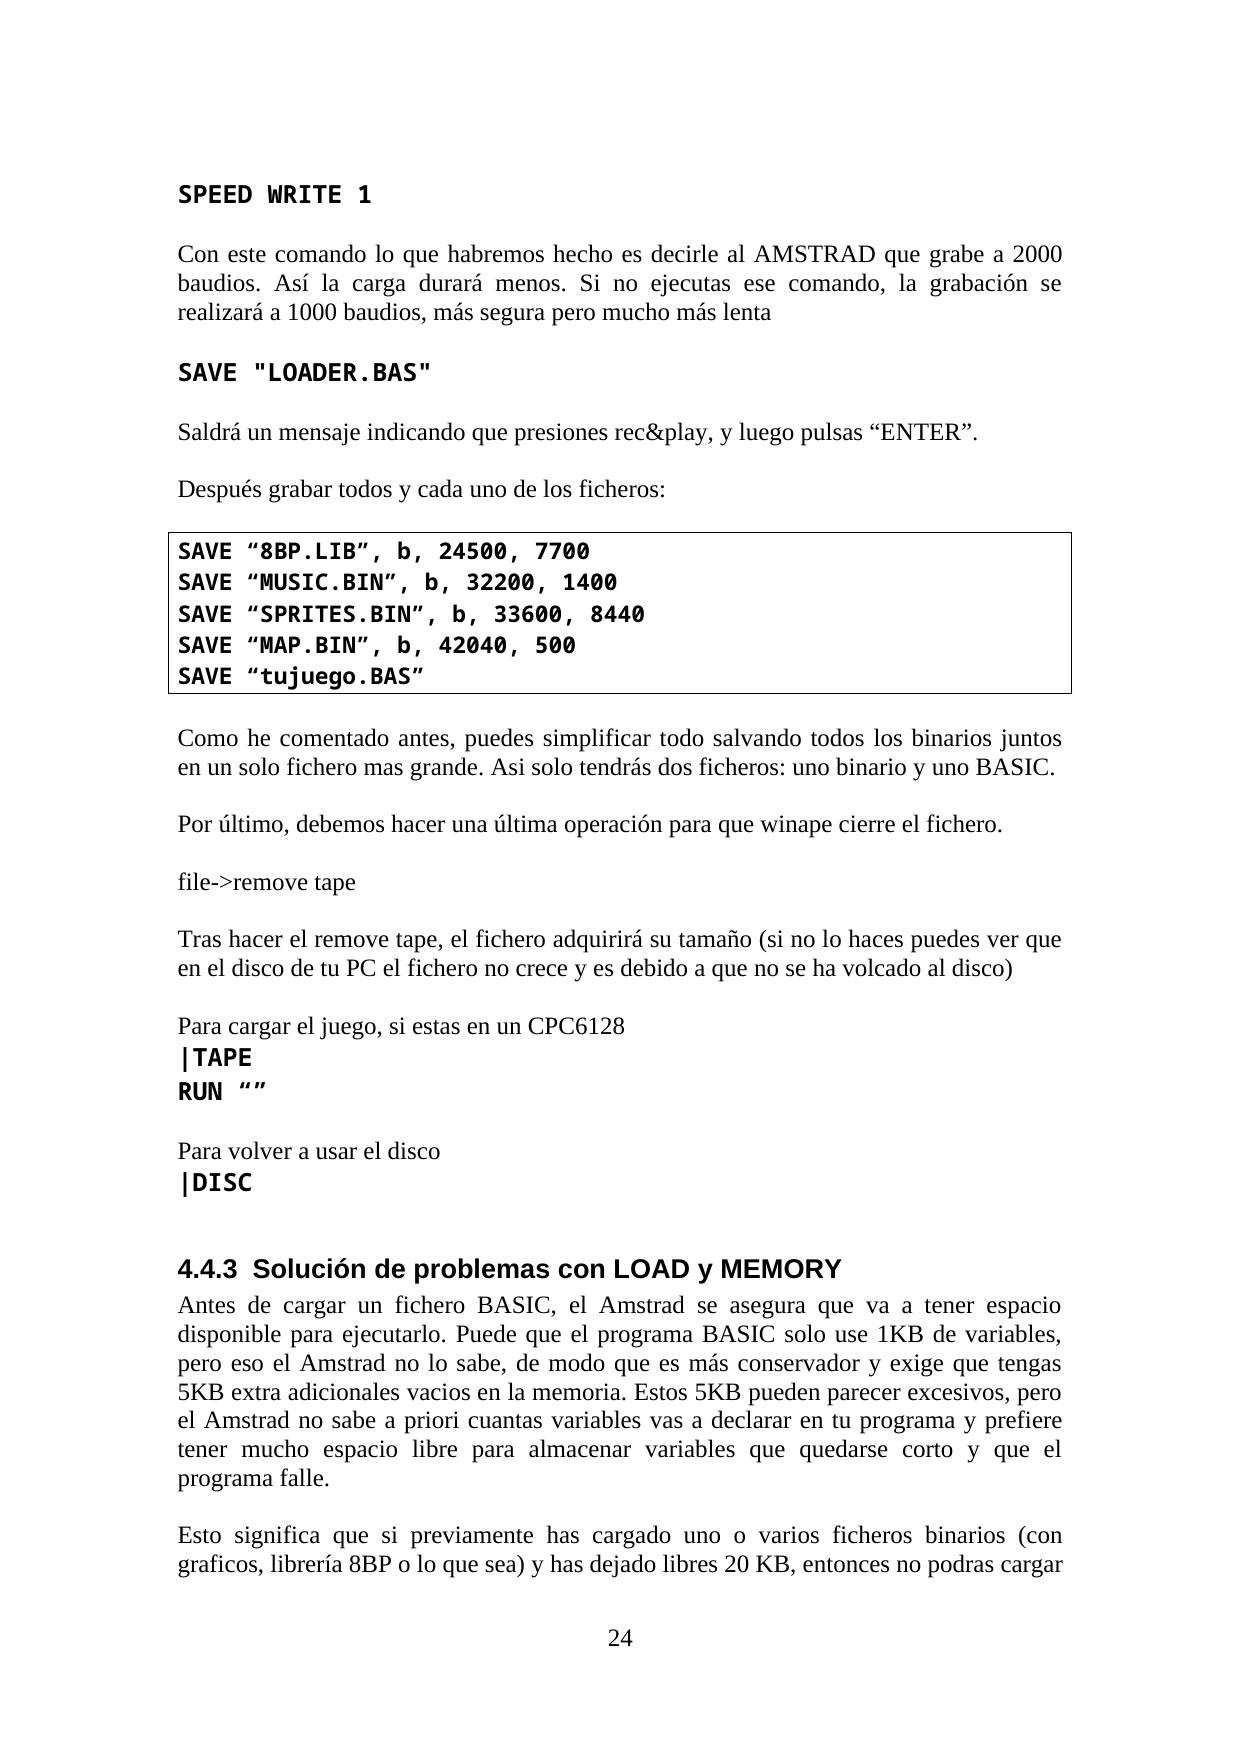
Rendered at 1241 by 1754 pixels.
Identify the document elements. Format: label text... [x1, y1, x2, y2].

text SAVE “MAP.BIN”, b, 42040, 500 [177, 629, 1063, 657]
text Saldrá un mensaje indicando que presiones rec&play, y luego pulsas “ENTER”. [177, 417, 1063, 446]
text SAVE “8BP.LIB”, b, 24500, 7700 [169, 533, 1071, 566]
text SAVE "LOADER.BAS" [177, 354, 1063, 388]
text Antes de cargar un fichero BASIC, el Amstrad se asegura que va a tener espacio disponible para ejecutarlo. Puede que el programa BASIC solo use 1KB de variables, pero eso el Amstrad no lo sabe, de modo que es más conservador y exige que tengas 5KB extra adicionales vacios en la memoria. Estos 5KB pueden parecer excesivos, pero el Amstrad no sabe a priori cuantas variables vas a declarar en tu programa y prefiere tener mucho espacio libre para almacenar variables que quedarse corto y que el programa falle. [177, 1290, 1063, 1492]
text SAVE “MUSIC.BIN”, b, 32200, 1400 [177, 566, 1063, 598]
text SAVE “SPRITES.BIN”, b, 33600, 8440 [177, 598, 1063, 629]
text RUN “” [177, 1073, 1063, 1108]
text file->remove tape [177, 867, 1063, 896]
text Tras hacer el remove tape, el fichero adquirirá su tamaño (si no lo haces puedes ver que en el disco de tu PC el fichero no crece y es debido a que no se ha volcado al disco) [177, 924, 1063, 982]
text Por último, debemos hacer una última operación para que winape cierre el fichero. [177, 809, 1063, 838]
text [177, 1520, 1063, 1578]
text Después grabar todos y cada uno de los ficheros: [177, 474, 1063, 503]
text Con este comando lo que habremos hecho es decirle al AMSTRAD que grabe a 2000 baudios. Así la carga durará menos. Si no ejecutas ese comando, la grabación se realizará a 1000 baudios, más segura pero mucho más lenta [177, 239, 1063, 325]
text |DISC [177, 1165, 1063, 1199]
text SAVE “tujuego.BAS” [169, 657, 1071, 693]
text Para volver a usar el disco [177, 1136, 1063, 1165]
text |TAPE [177, 1039, 1063, 1073]
text SPEED WRITE 1 [177, 176, 1063, 210]
text Como he comentado antes, puedes simplificar todo salvando todos los binarios juntos en un solo fichero mas grande. Asi solo tendrás dos ficheros: uno binario y uno BASIC. [177, 723, 1063, 781]
subtitle Solución de problemas con LOAD y MEMORY [177, 1253, 1063, 1284]
text Para cargar el juego, si estas en un CPC6128 [177, 1011, 1063, 1039]
